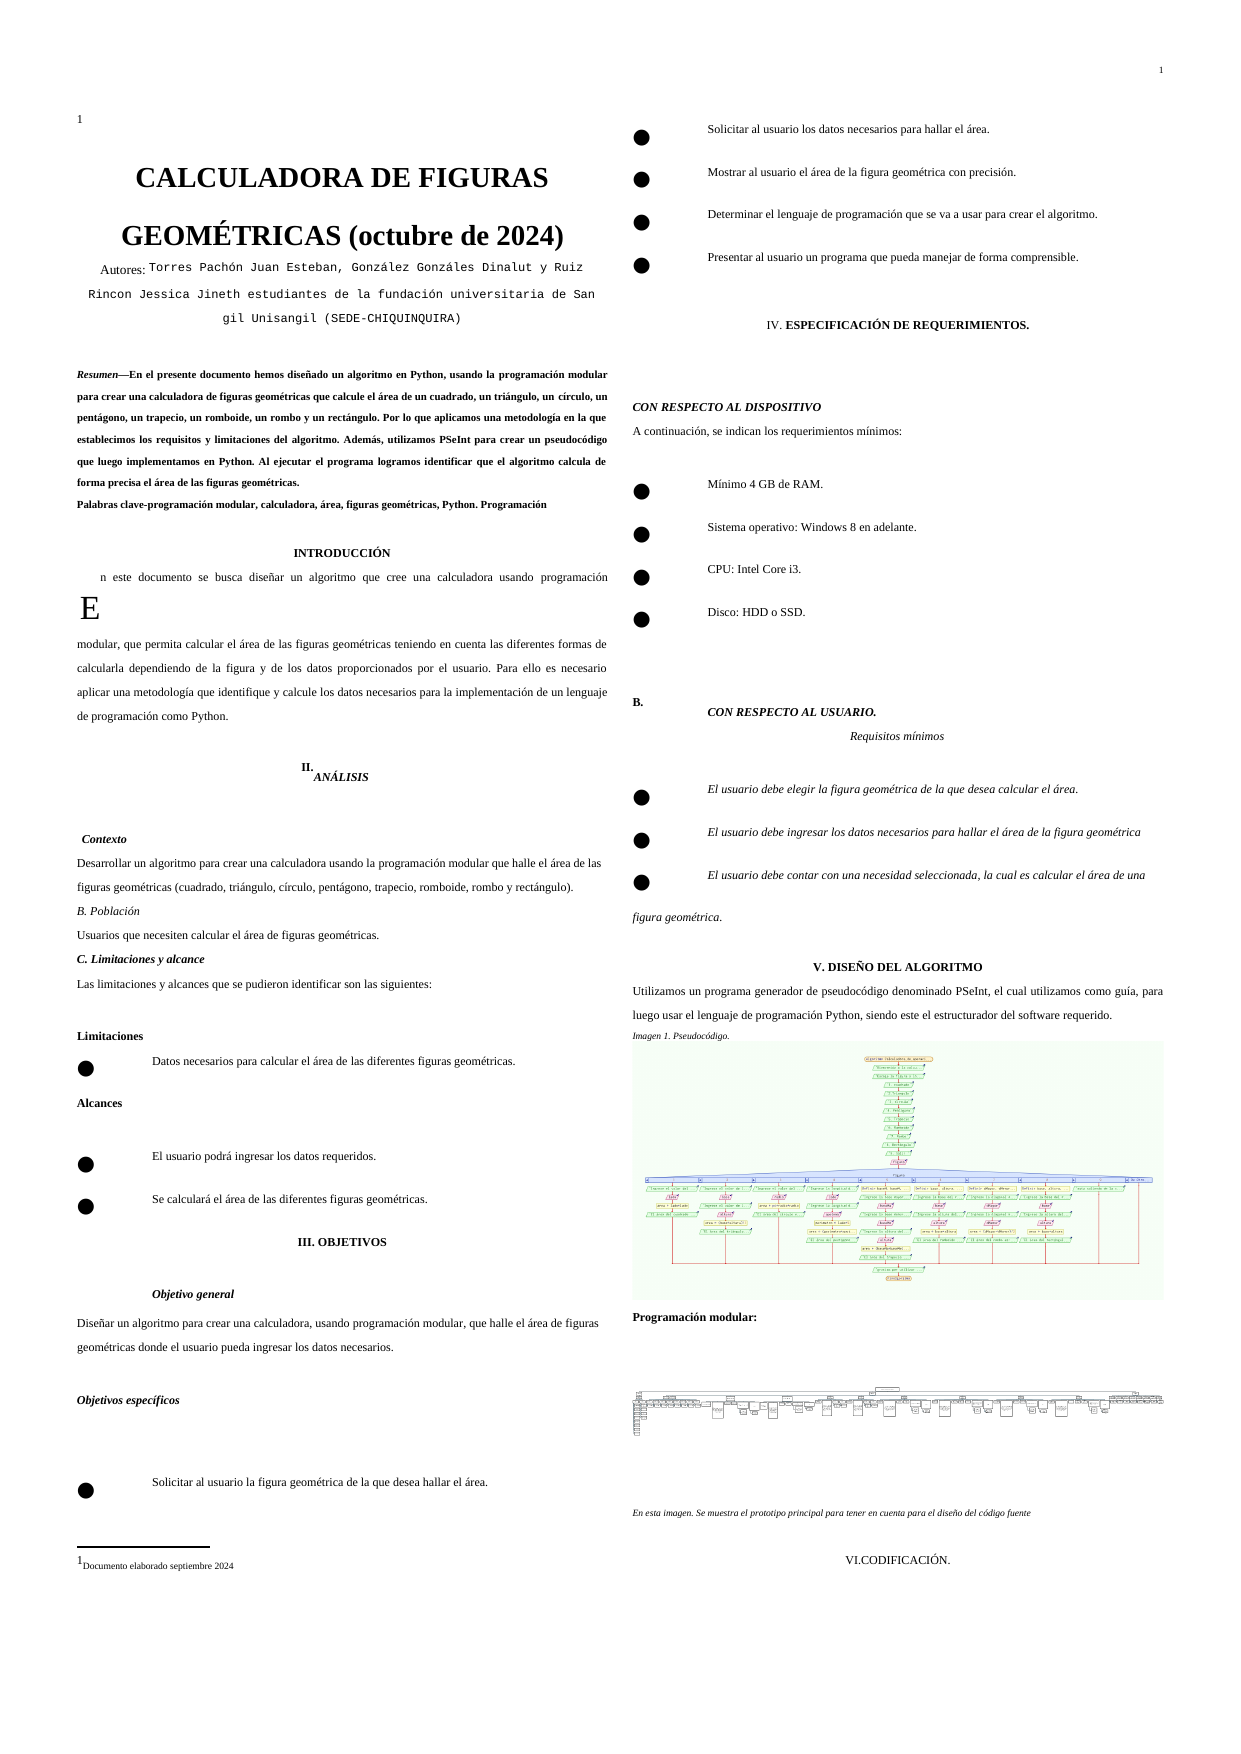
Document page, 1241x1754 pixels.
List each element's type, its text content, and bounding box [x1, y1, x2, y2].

list CON RESPECTO AL USUARIO. [632, 695, 1163, 719]
list CPU: Intel Core i3. [632, 552, 1163, 595]
text Diseñar un algoritmo para crear una calculadora, usando programación modular, que halle el área de figuras geométricas donde el usuario pueda ingresar los datos necesarios. [77, 1306, 607, 1383]
text INTRODUCCIÓN [77, 536, 607, 560]
text Limitaciones [77, 991, 607, 1043]
text Objetivos específicos [77, 1383, 607, 1407]
list Mostrar al usuario el área de la figura geométrica con precisión. [632, 155, 1163, 198]
list Determinar el lenguaje de programación que se va a usar para crear el algoritmo. [632, 198, 1163, 240]
picture [632, 1323, 1164, 1499]
text V. DISEÑO DEL ALGORITMO [632, 950, 1163, 974]
text CON RESPECTO AL DISPOSITIVO [632, 390, 1163, 414]
text C. Limitaciones y alcance [77, 942, 607, 967]
text Resumen—En el presente documento hemos diseñado un algoritmo en Python, usando la programación modular para crear una calculadora de figuras geométricas que calcule el área de un cuadrado, un triángulo, un círculo, un pentágono, un trapecio, un romboide, un rombo y un rectángulo. Por lo que aplicamos una metodología en la que establecimos los requisitos y limitaciones del algoritmo. Además, utilizamos PSeInt para crear un pseudocódigo que luego implementamos en Python. Al ejecutar el programa logramos identificar que el algoritmo calcula de forma precisa el área de las figuras geométricas. [77, 359, 607, 489]
text Desarrollar un algoritmo para crear una calculadora usando la programación modular que halle el área de las figuras geométricas (cuadrado, triángulo, círculo, pentágono, trapecio, romboide, rombo y rectángulo). [77, 846, 607, 894]
list El usuario debe contar con una necesidad seleccionada, la cual es calcular el área de una figura geométrica. [632, 858, 1163, 924]
text En este documento se busca diseñar un algoritmo que cree una calculadora usando programación modular, que permita calcular el área de las figuras geométricas teniendo en cuenta las diferentes formas de calcularla dependiendo de la figura y de los datos proporcionados por el usuario. Para ello es necesario aplicar una metodología que identifique y calcule los datos necesarios para la implementación de un lenguaje de programación como Python. [77, 560, 607, 723]
text A continuación, se indican los requerimientos mínimos: [632, 414, 1163, 467]
text IV. ESPECIFICACIÓN DE REQUERIMIENTOS. [632, 308, 1163, 332]
text Alcances [77, 1086, 607, 1110]
text Objetivo general [77, 1249, 607, 1306]
list Disco: HDD o SSD. [632, 595, 1163, 638]
list Presentar al usuario un programa que pueda manejar de forma comprensible. [632, 240, 1163, 283]
text Utilizamos un programa generador de pseudocódigo denominado PSeInt, el cual utilizamos como guía, para luego usar el lenguaje de programación Python, siendo este el estructurador del software requerido. [632, 974, 1163, 1022]
list Solicitar al usuario la figura geométrica de la que desea hallar el área. [77, 1465, 607, 1508]
list Se calculará el área de las diferentes figuras geométricas. [77, 1182, 607, 1225]
text Requisitos mínimos [632, 719, 1163, 743]
text Autores: Torres Pachón Juan Esteban, González Gonzáles Dinalut y Ruiz Rincon Jessica Jineth estudiantes de la fundación universitaria de San gil Unisangil (SEDE-CHIQUINQUIRA) [77, 251, 607, 326]
list El usuario debe elegir la figura geométrica de la que desea calcular el área. [632, 772, 1163, 815]
text Usuarios que necesiten calcular el área de figuras geométricas. [77, 918, 607, 942]
list Sistema operativo: Windows 8 en adelante. [632, 509, 1163, 552]
list El usuario podrá ingresar los datos requeridos. [77, 1139, 607, 1182]
text Palabras clave-programación modular, calculadora, área, figuras geométricas, Python. Programación [77, 489, 607, 511]
text Programación modular: [632, 1300, 1163, 1323]
text III. OBJETIVOS [77, 1225, 607, 1249]
text Las limitaciones y alcances que se pudieron identificar son las siguientes: [77, 967, 607, 991]
text Imagen 1. Pseudocódigo. [632, 1022, 1163, 1041]
list Solicitar al usuario los datos necesarios para hallar el área. [632, 112, 1163, 155]
text B. Población [77, 894, 607, 918]
list El usuario debe ingresar los datos necesarios para hallar el área de la figura geométrica [632, 815, 1163, 858]
list ANÁLISIS [77, 761, 607, 784]
text CALCULADORA DE FIGURAS GEOMÉTRICAS (octubre de 2024) [77, 136, 607, 251]
text En esta imagen. Se muestra el prototipo principal para tener en cuenta para el diseño del código fuente [632, 1499, 1163, 1518]
text Contexto [77, 822, 607, 846]
list Mínimo 4 GB de RAM. [632, 467, 1163, 509]
list Datos necesarios para calcular el área de las diferentes figuras geométricas. [77, 1043, 607, 1086]
text VI.CODIFICACIÓN. [632, 1543, 1163, 1567]
picture [632, 1041, 1164, 1300]
